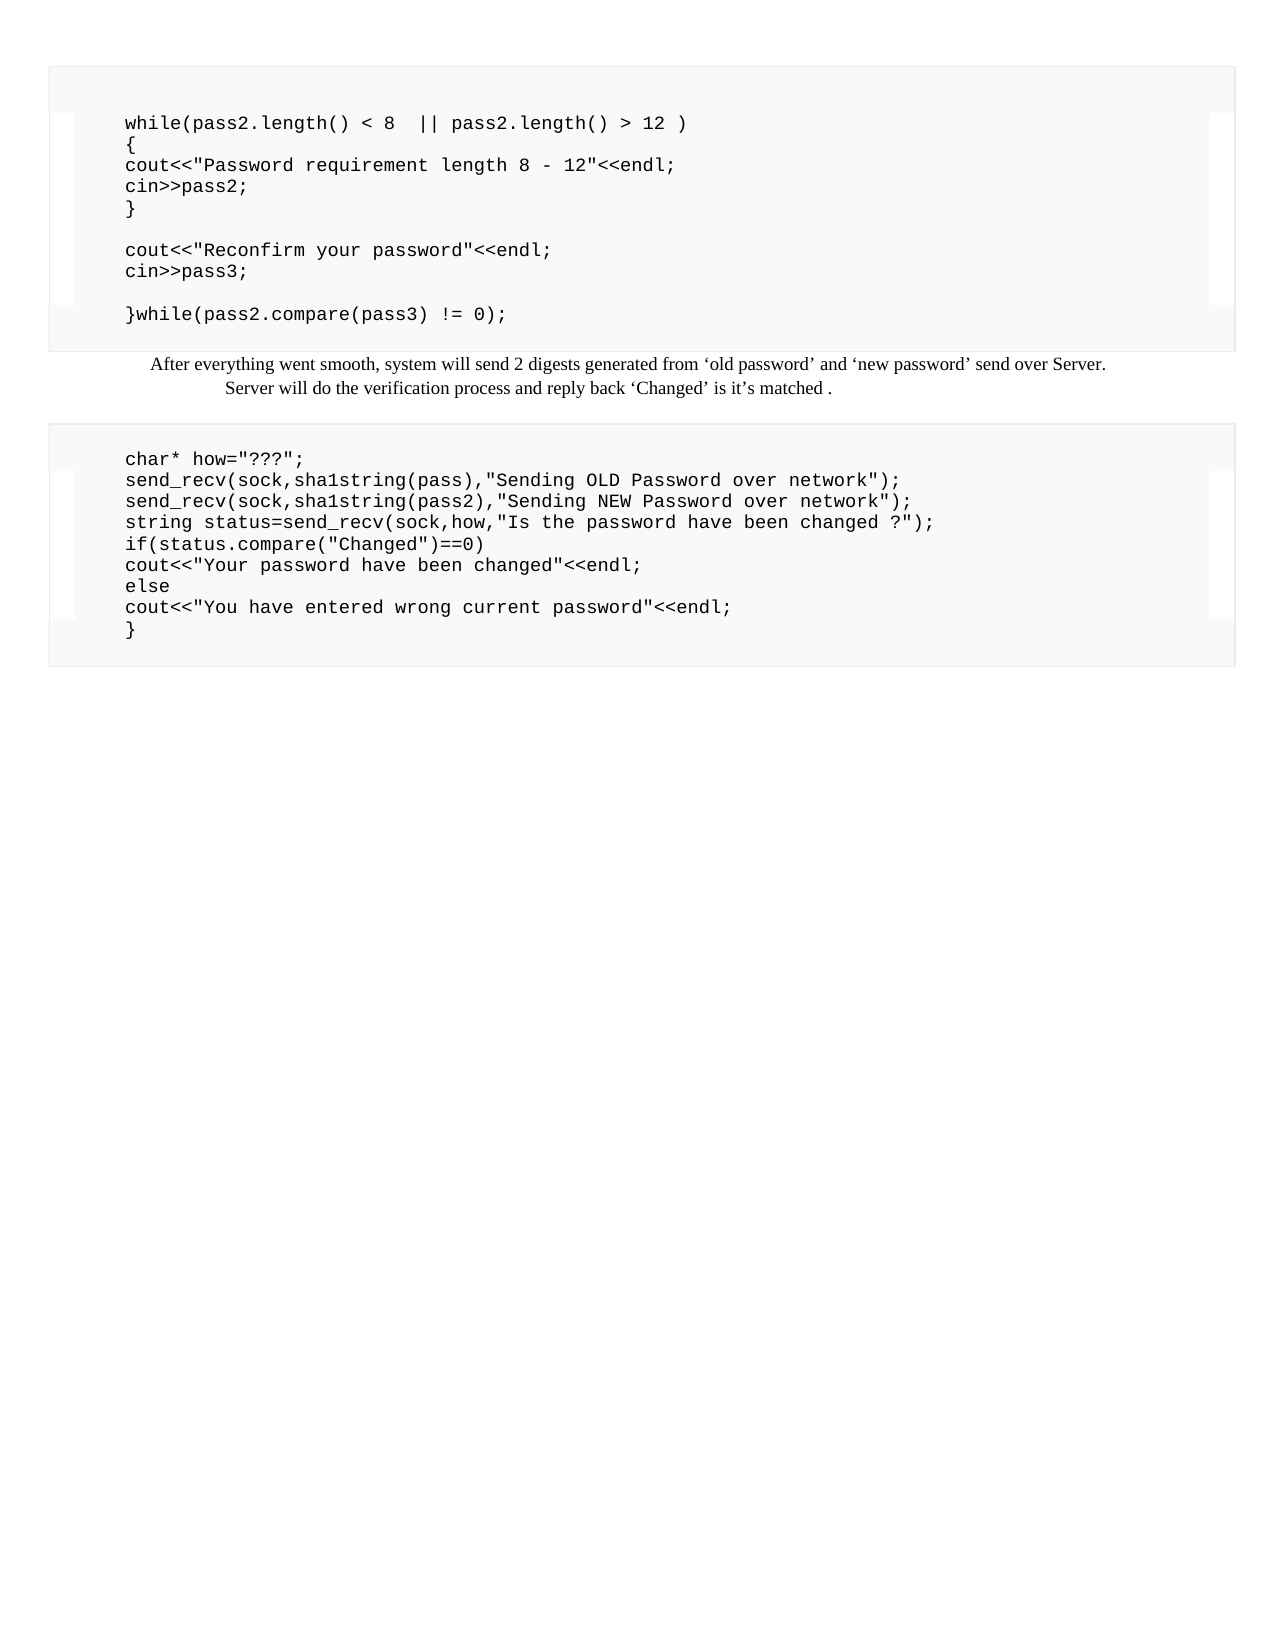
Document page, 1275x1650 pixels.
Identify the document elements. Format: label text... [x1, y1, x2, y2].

text } [75, 198, 1209, 220]
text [75, 156, 1209, 177]
text cin>>pass2; [75, 177, 1209, 198]
text if(status.compare("Changed")==0) [75, 534, 1209, 556]
text char* how="???"; [50, 425, 1234, 471]
text cout<<"Your password have been changed"<<endl; [75, 556, 1209, 577]
text send_recv(sock,sha1string(pass2),"Sending NEW Password over network"); [75, 492, 1209, 513]
text }while(pass2.compare(pass3) != 0); [50, 278, 1234, 351]
text send_recv(sock,sha1string(pass),"Sending OLD Password over network"); [75, 471, 1209, 492]
text else [75, 577, 1209, 593]
text while(pass2.length() < 8 || pass2.length() > 12 ) [75, 113, 1209, 135]
text { [75, 135, 1209, 156]
text } [50, 593, 1234, 666]
text cout<<"Reconfirm your password"<<endl; [75, 241, 1209, 262]
text After everything went smooth, system will send 2 digests generated from ‘old password’ and ‘new password’ send over Server. Server will do the verification process and reply back ‘Changed’ is it’s matched . [75, 352, 1209, 399]
text string status=send_recv(sock,how,"Is the password have been changed ?"); [75, 513, 1209, 534]
text cin>>pass3; [75, 262, 1209, 278]
